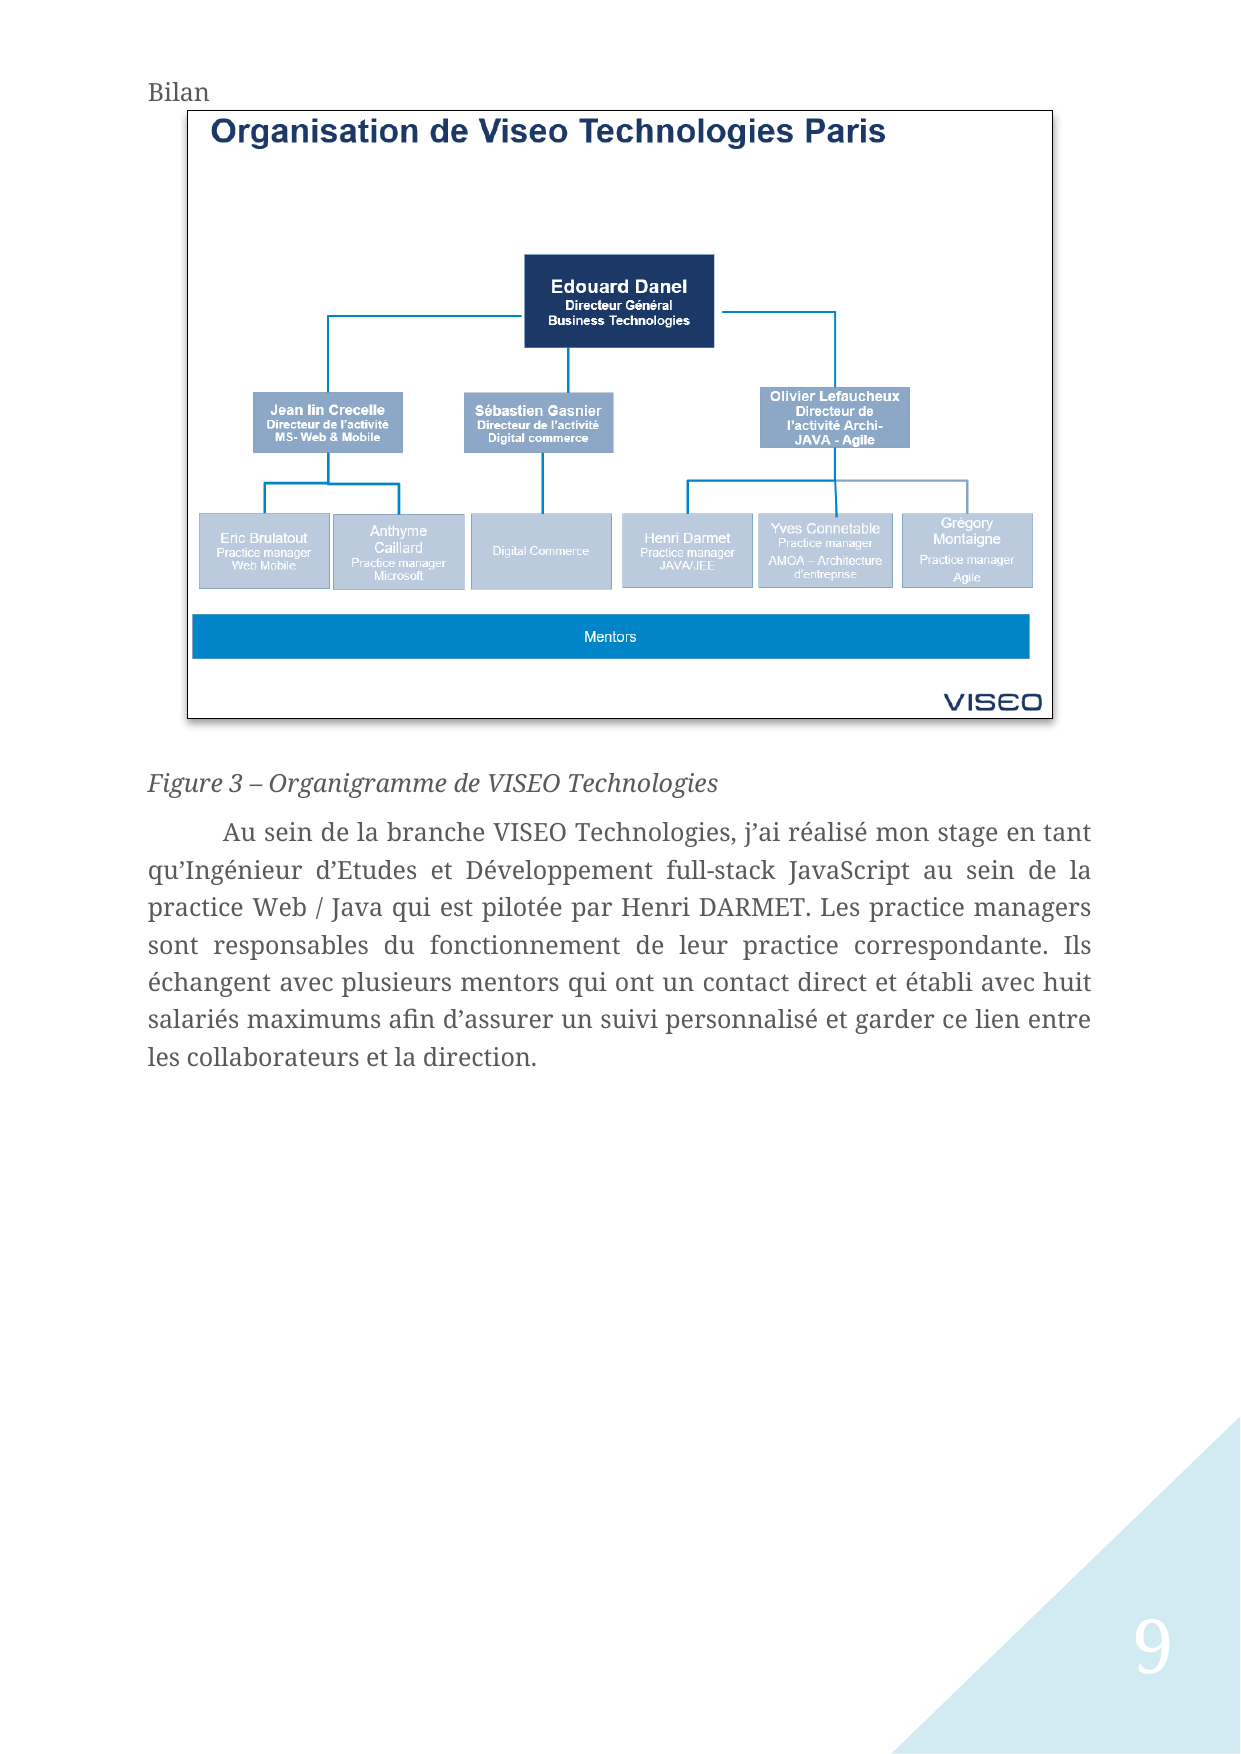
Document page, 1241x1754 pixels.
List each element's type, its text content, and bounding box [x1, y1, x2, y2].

picture [188, 111, 1052, 718]
